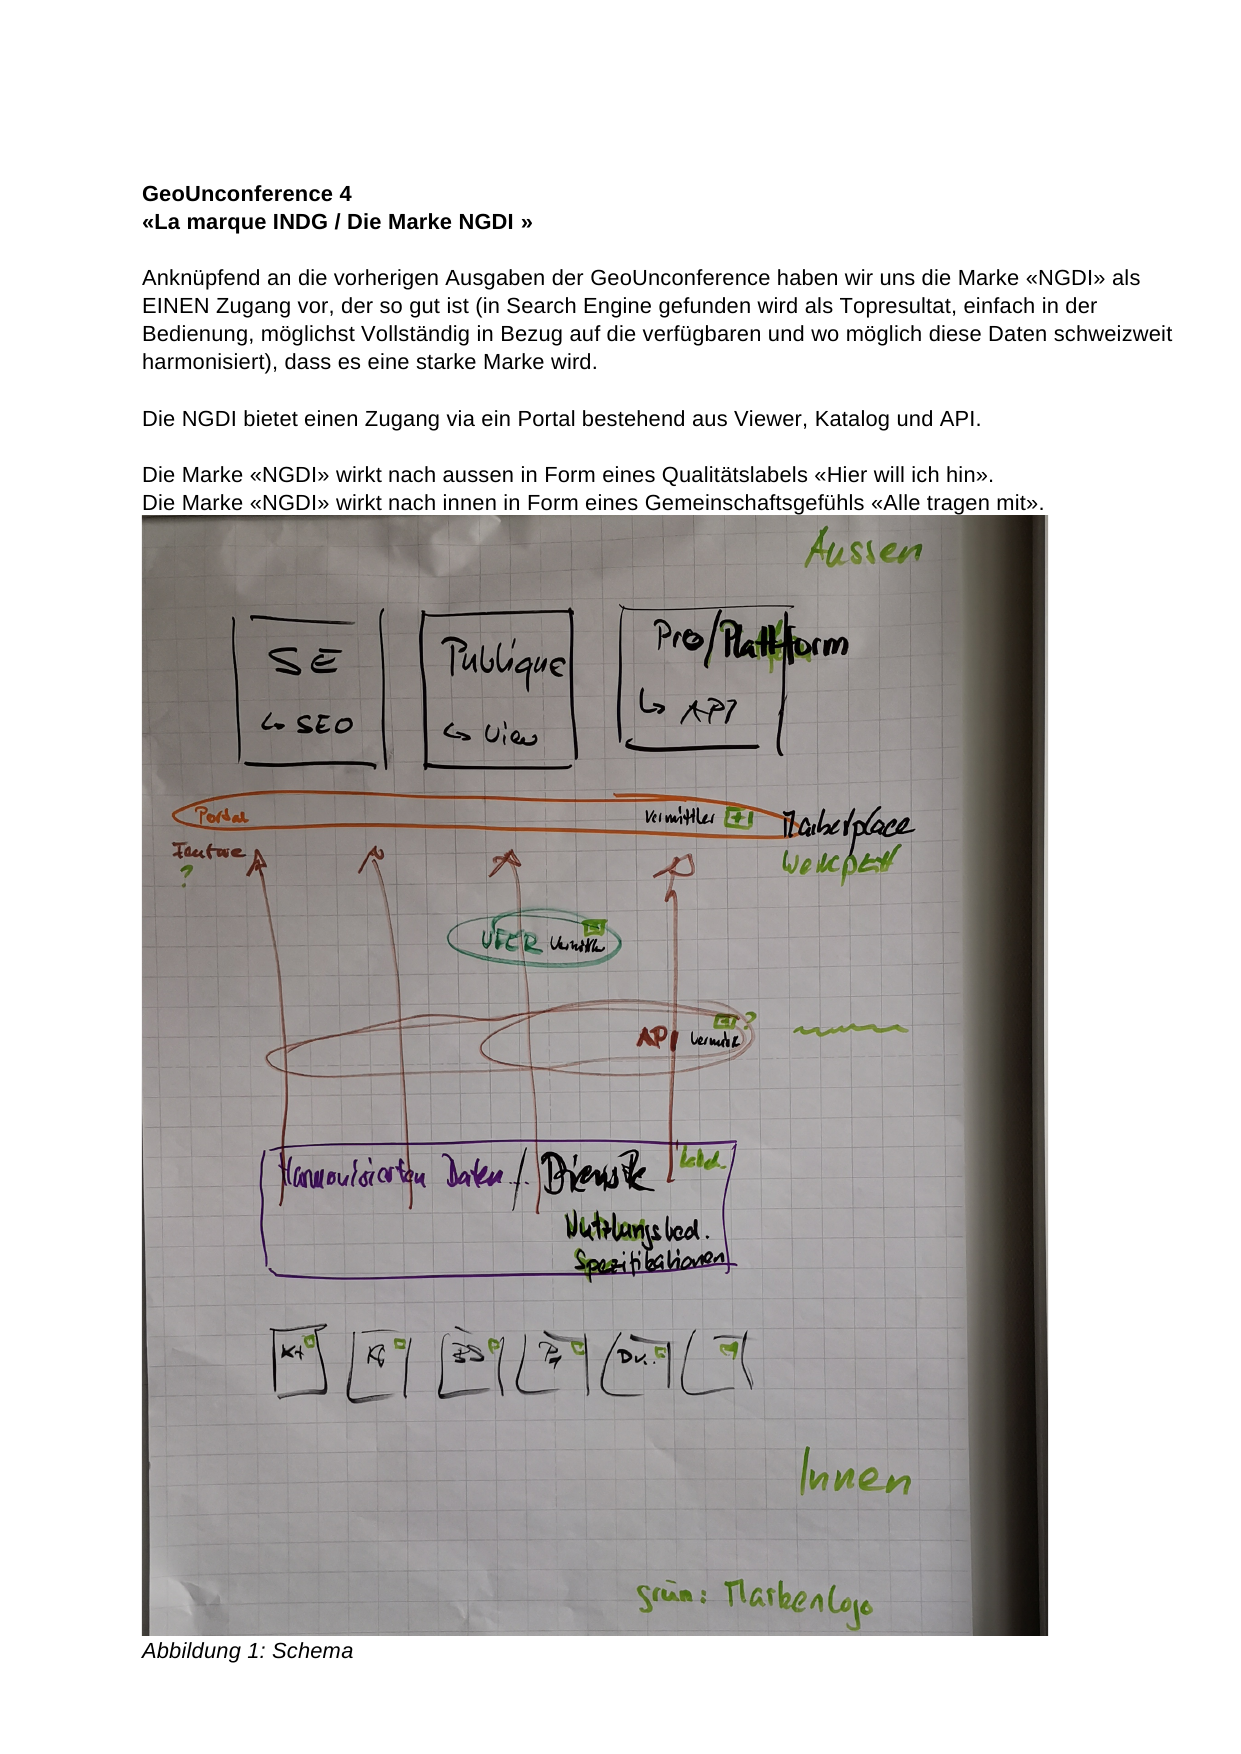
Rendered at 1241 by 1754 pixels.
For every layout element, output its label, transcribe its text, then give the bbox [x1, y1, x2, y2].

text «La marque INDG / Die Marke NGDI » [142, 206, 1181, 234]
text GeoUnconference 4 [142, 178, 1181, 206]
picture [141, 515, 1049, 1636]
text Die Marke «NGDI» wirkt nach innen in Form eines Gemeinschaftsgefühls «Alle tragen mit». [142, 487, 1181, 515]
text Die Marke «NGDI» wirkt nach aussen in Form eines Qualitätslabels «Hier will ich hin». [142, 459, 1181, 487]
text Die NGDI bietet einen Zugang via ein Portal bestehend aus Viewer, Katalog und API. [142, 403, 1181, 431]
text Anknüpfend an die vorherigen Ausgaben der GeoUnconference haben wir uns die Marke «NGDI» als EINEN Zugang vor, der so gut ist (in Search Engine gefunden wird als Topresultat, einfach in der Bedienung, möglichst Vollständig in Bezug auf die verfügbaren und wo möglich diese Daten schweizweit harmonisiert), dass es eine starke Marke wird. [142, 262, 1181, 374]
text Abbildung 1: Schema [142, 1636, 1181, 1664]
